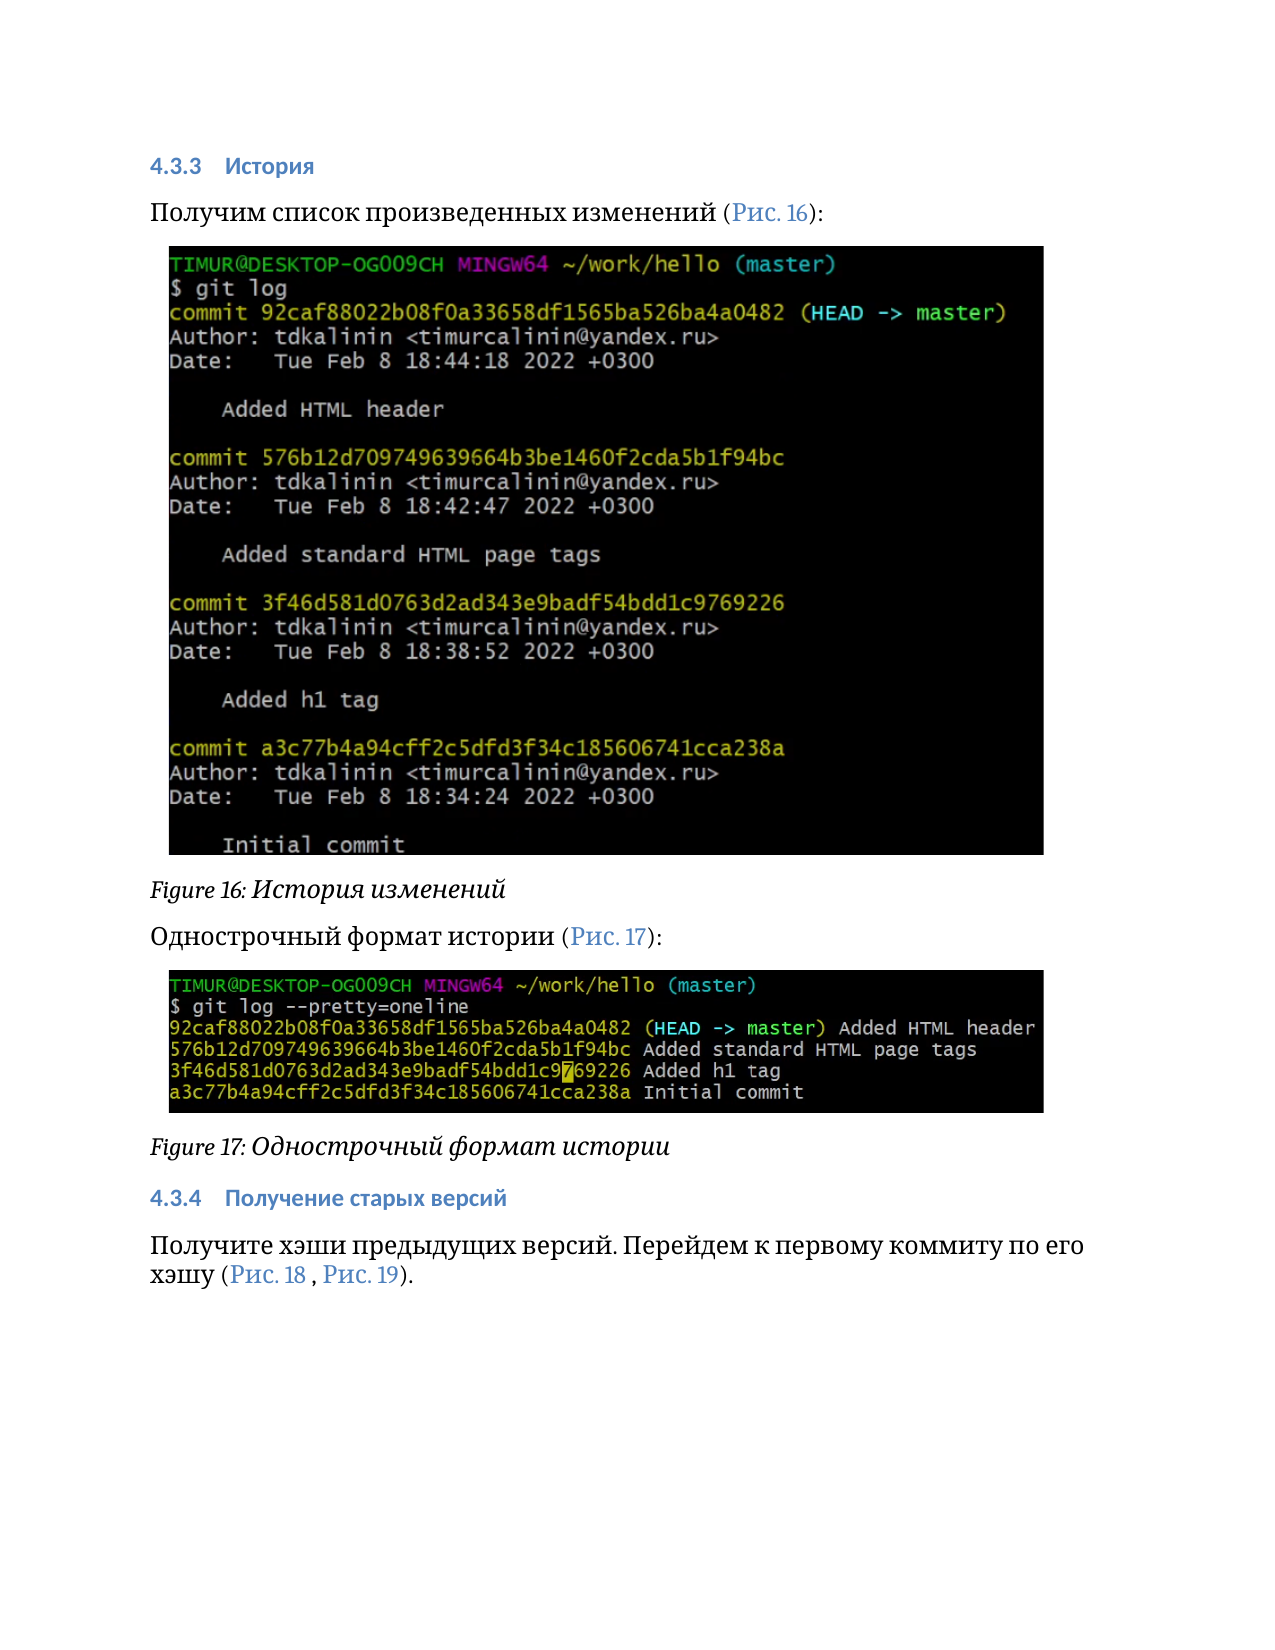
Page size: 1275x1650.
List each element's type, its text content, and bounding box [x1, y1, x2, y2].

subtitle 4.3.3 История [150, 150, 1125, 181]
picture [168, 246, 1044, 855]
picture [168, 970, 1044, 1113]
text Figure 16: История изменений [150, 876, 1125, 904]
text Получите хэши предыдущих версий. Перейдем к первому коммиту по его хэшу (Рис. 18 , Рис. 19). [150, 1232, 1125, 1289]
text Figure 17: Однострочный формат истории [150, 1133, 1125, 1162]
subtitle 4.3.4 Получение старых версий [150, 1183, 1125, 1213]
text Получим список произведенных изменений (Рис. 16): [150, 199, 1125, 228]
text Однострочный формат истории (Рис. 17): [150, 923, 1125, 952]
